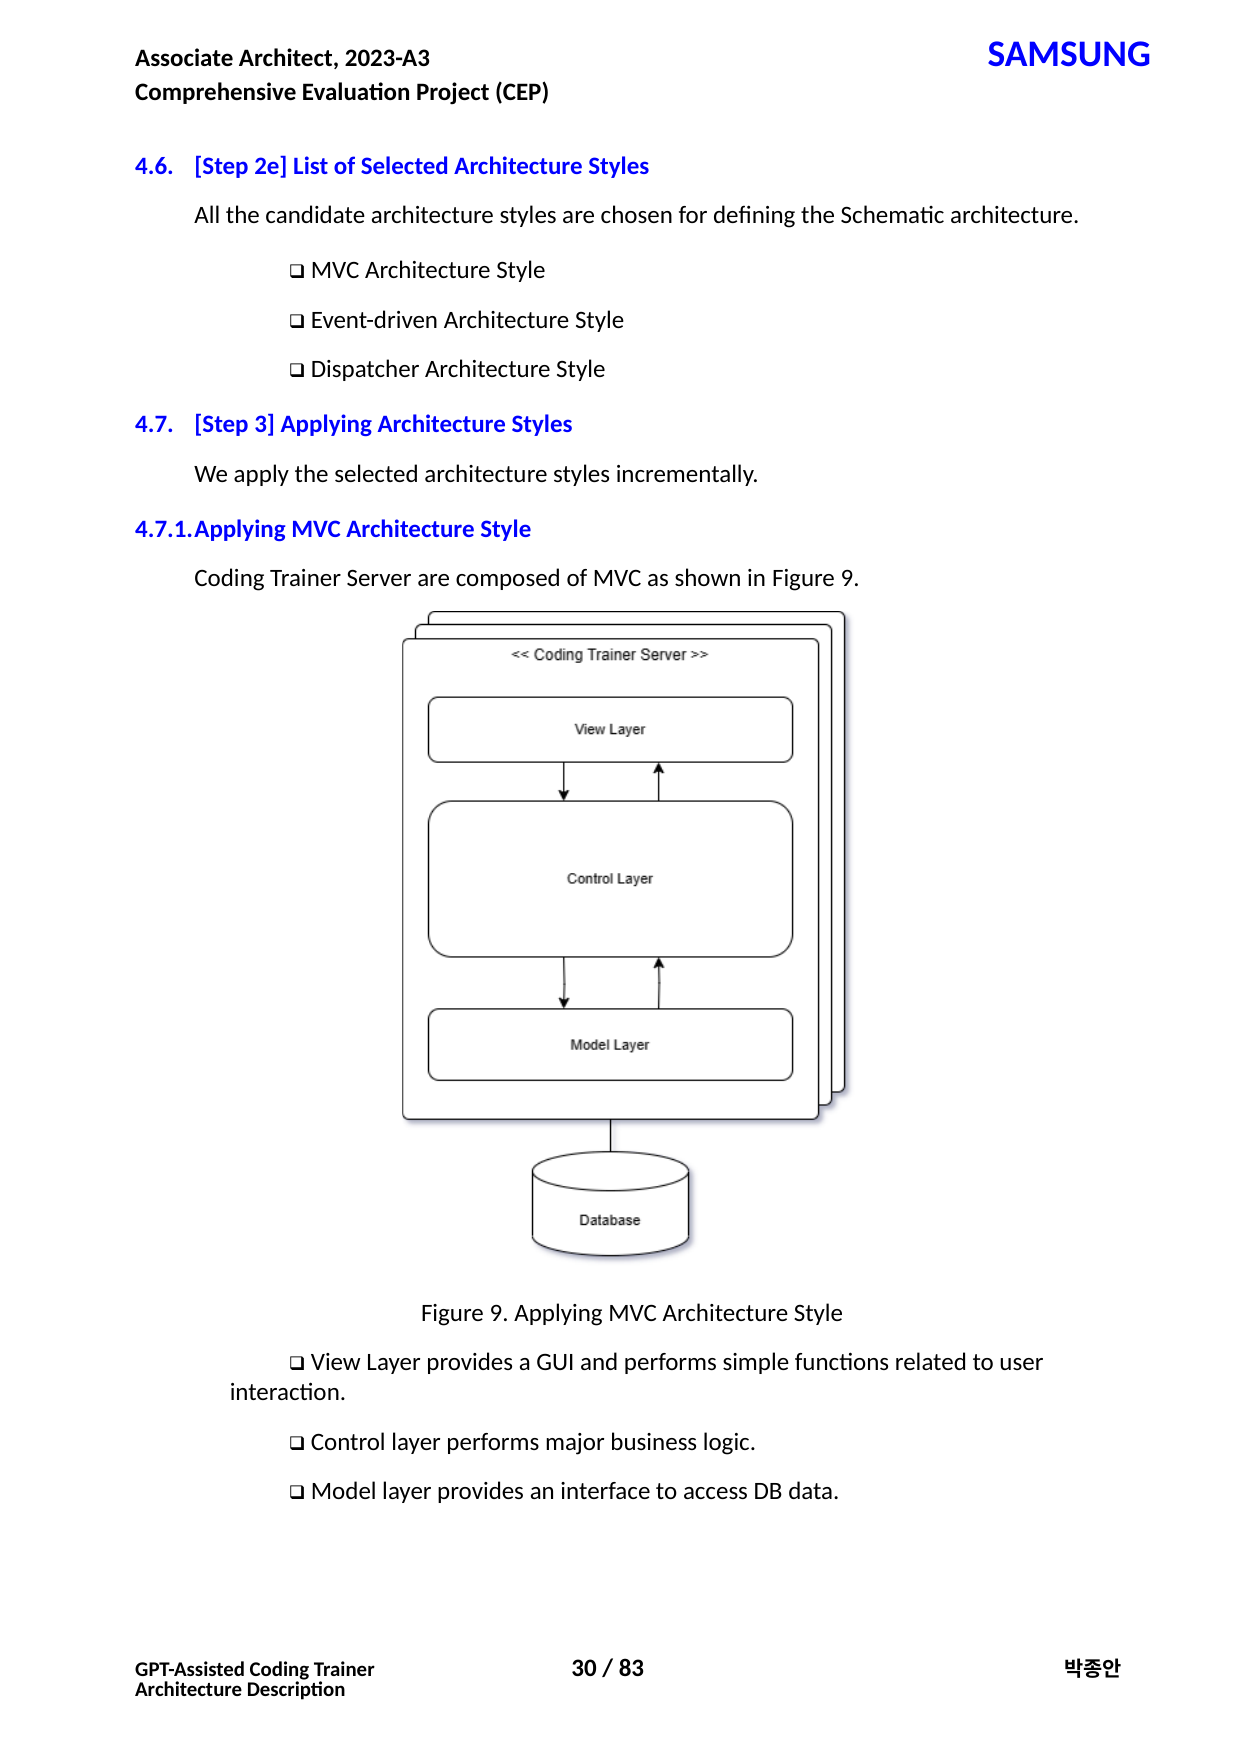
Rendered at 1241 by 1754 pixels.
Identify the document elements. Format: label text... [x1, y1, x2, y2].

text We apply the selected architecture styles incrementally. [194, 458, 1105, 488]
subtitle [Step 2e] List of Selected Architecture Styles [135, 150, 1105, 181]
text Dispatcher Architecture Style [229, 353, 1105, 384]
subtitle [Step 3] Applying Architecture Styles [135, 409, 1105, 439]
picture [402, 611, 861, 1272]
text All the candidate architecture styles are chosen for defining the Schematic architecture. [194, 199, 1105, 230]
text View Layer provides a GUI and performs simple functions related to user interaction. [229, 1346, 1105, 1407]
text Model layer provides an interface to access DB data. [229, 1475, 1105, 1506]
text Control layer performs major business logic. [229, 1426, 1105, 1456]
subtitle Applying MVC Architecture Style [135, 513, 986, 544]
text Event-driven Architecture Style [229, 304, 1105, 334]
text MVC Architecture Style [229, 254, 1105, 285]
text Coding Trainer Server are composed of MVC as shown in Figure 9. [194, 562, 1105, 593]
